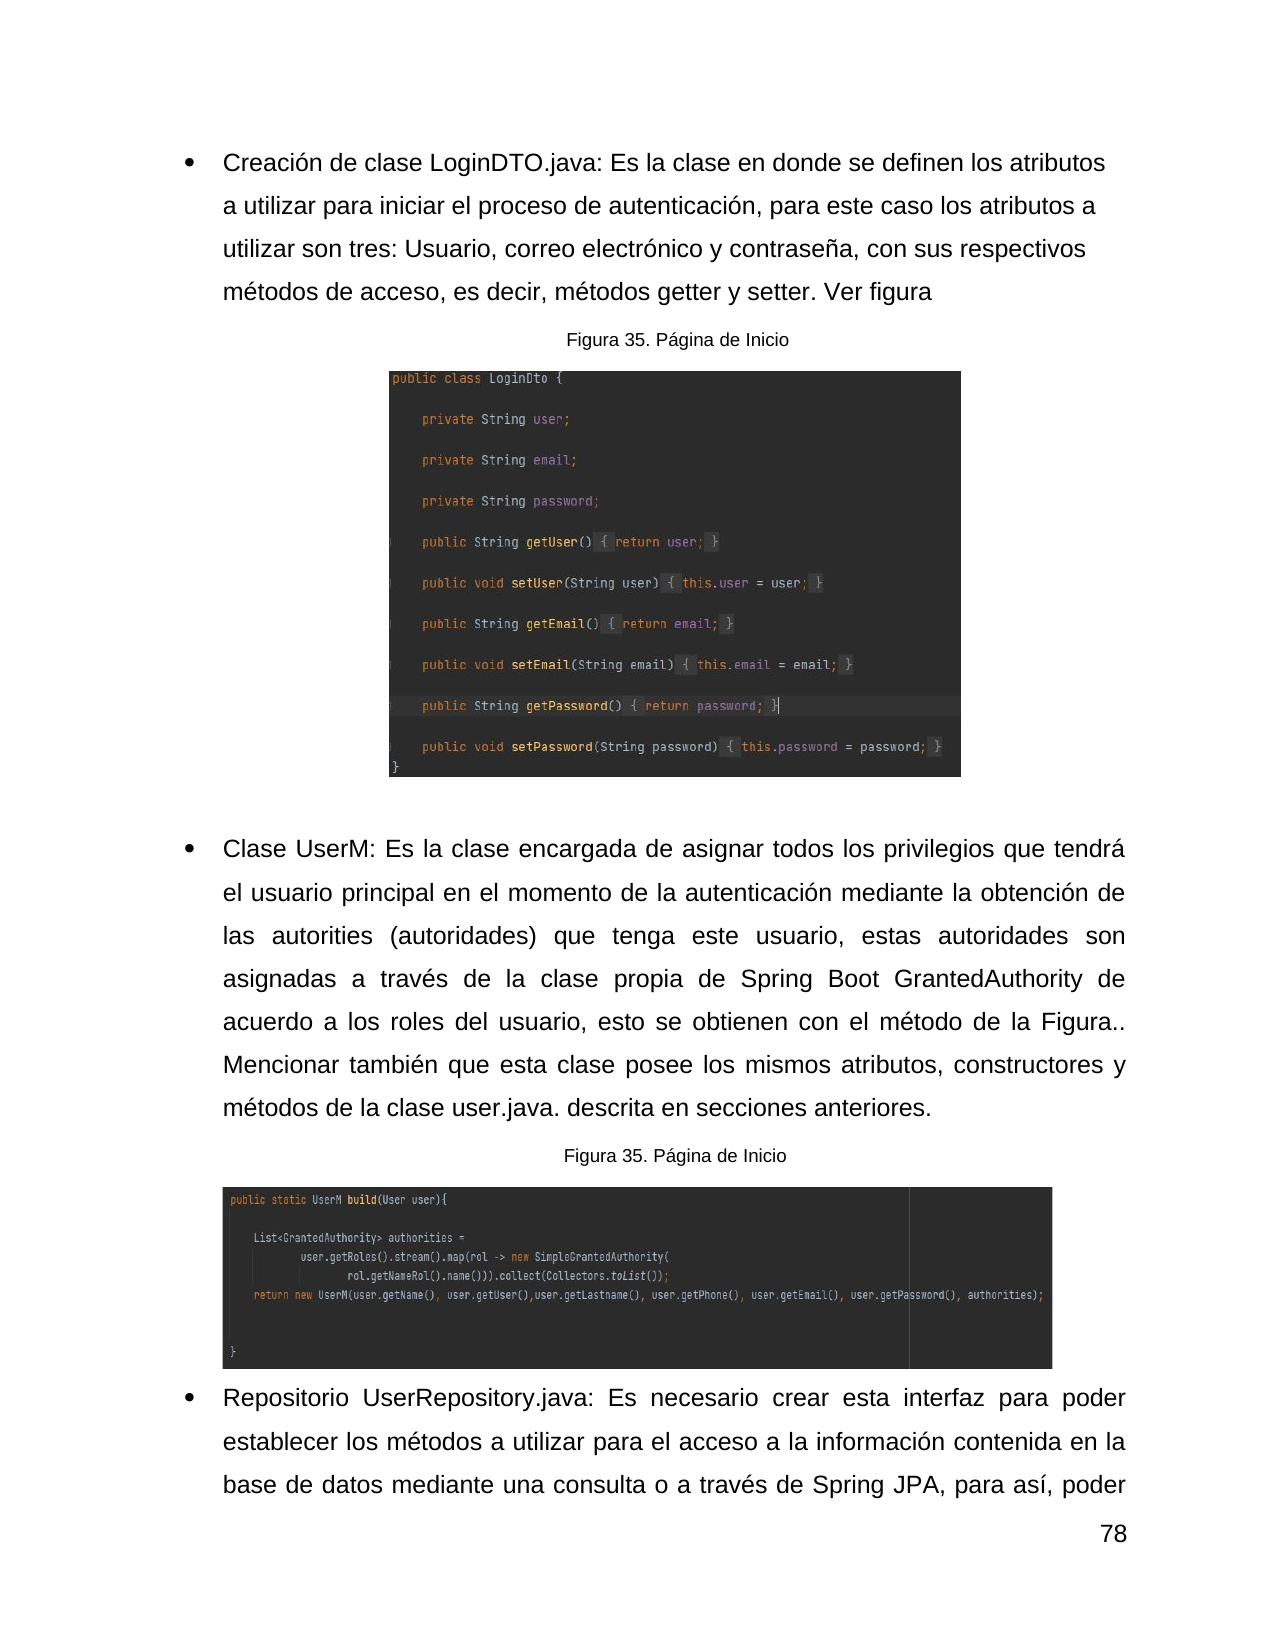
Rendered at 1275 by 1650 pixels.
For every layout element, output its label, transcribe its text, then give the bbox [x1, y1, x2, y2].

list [185, 1383, 1127, 1498]
list Clase UserM: Es la clase encargada de asignar todos los privilegios que tendrá el usuario principal en el momento de la autenticación mediante la obtención de las autorities (autoridades) que tenga este usuario, estas autoridades son asignadas a través de la clase propia de Spring Boot GrantedAuthority de acuerdo a los roles del usuario, esto se obtienen con el método de la Figura.. Mencionar también que esta clase posee los mismos atributos, constructores y métodos de la clase user.java. descrita en secciones anteriores. [185, 834, 1127, 1122]
text Figura 35. Página de Inicio [223, 1144, 1127, 1166]
picture [222, 1187, 1053, 1369]
text Figura 35. Página de Inicio [223, 329, 1127, 350]
list Creación de clase LoginDTO.java: Es la clase en donde se definen los atributos a utilizar para iniciar el proceso de autenticación, para este caso los atributos a utilizar son tres: Usuario, correo electrónico y contraseña, con sus respectivos métodos de acceso, es decir, métodos getter y setter. Ver figura [185, 148, 1127, 306]
picture [389, 371, 961, 777]
